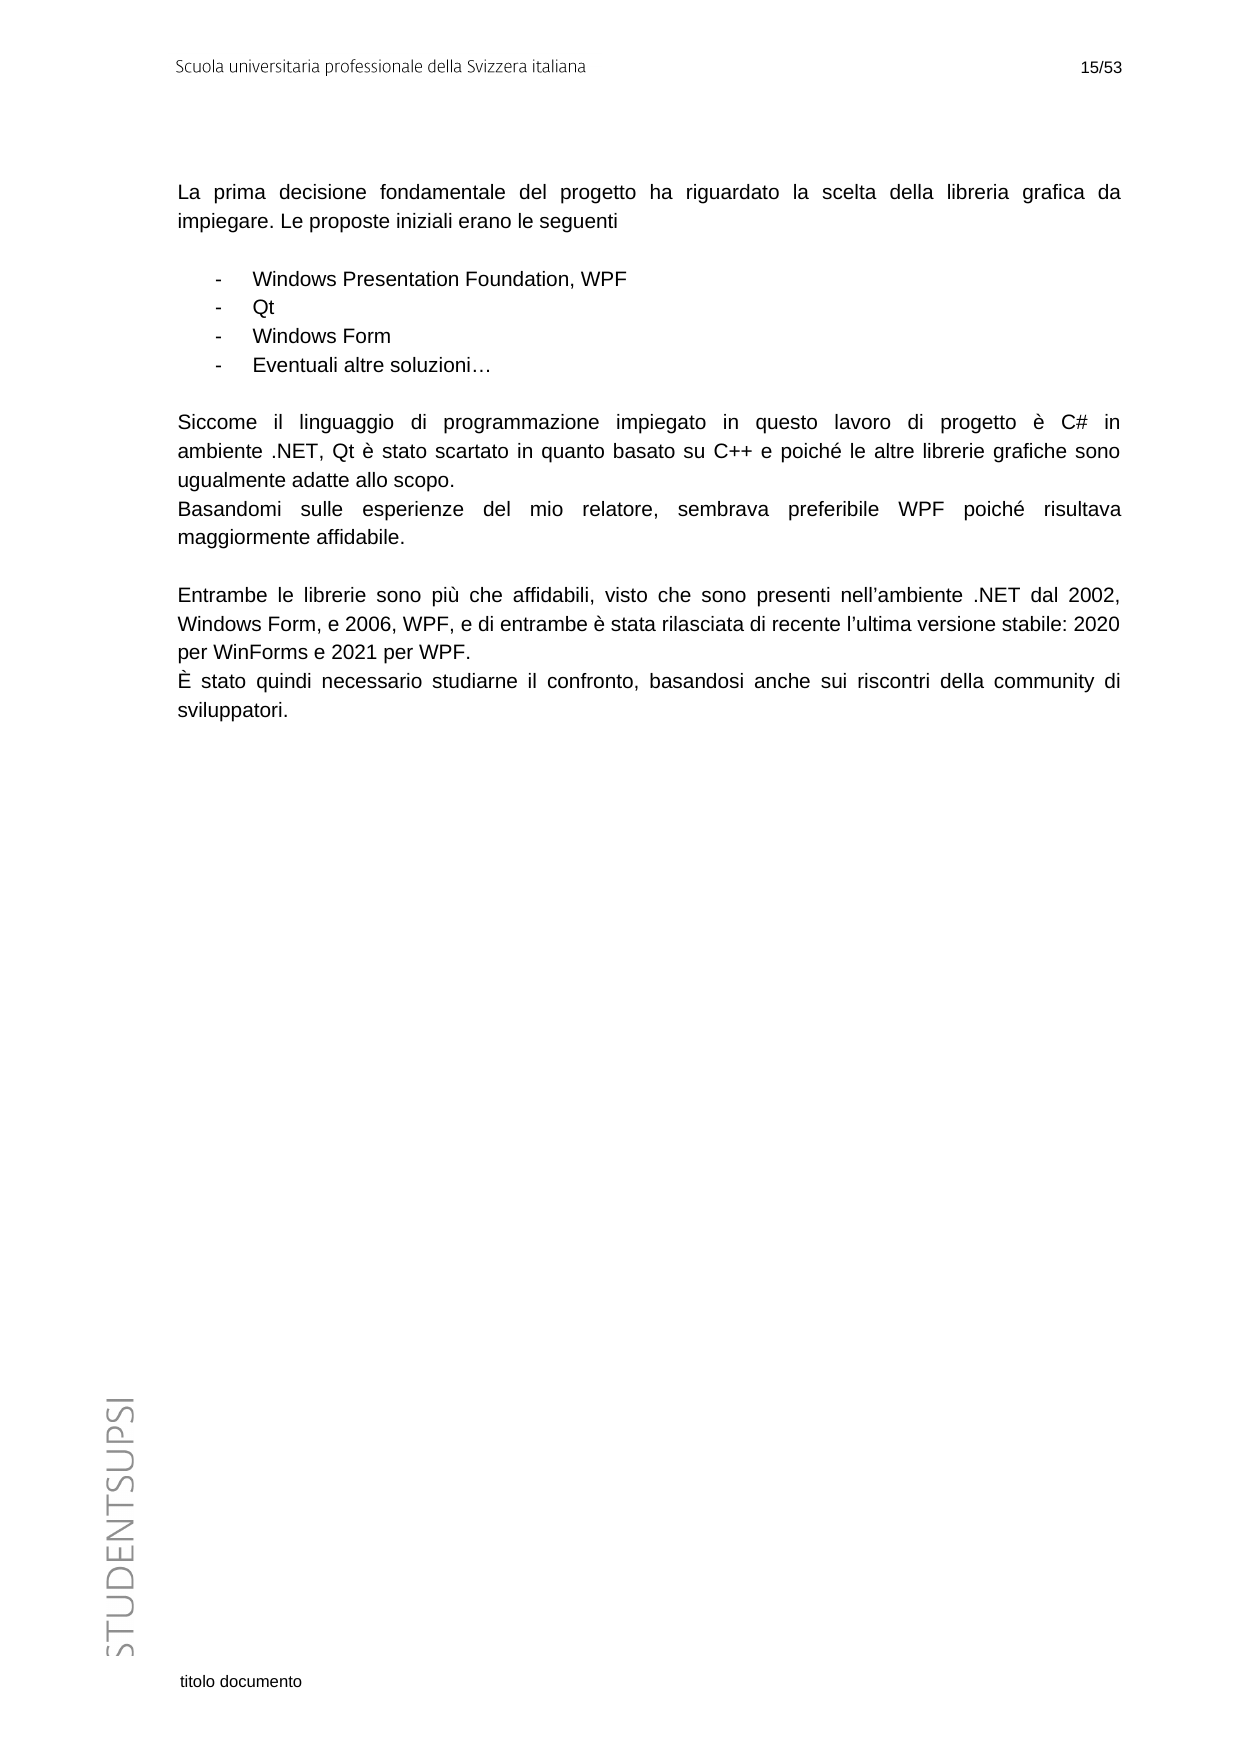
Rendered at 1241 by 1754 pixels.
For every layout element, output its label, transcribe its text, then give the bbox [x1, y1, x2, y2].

text La prima decisione fondamentale del progetto ha riguardato la scelta della libreria grafica da impiegare. Le proposte iniziali erano le seguenti [177, 180, 1122, 233]
list Eventuali altre soluzioni… [215, 353, 1122, 377]
picture [106, 1399, 134, 1657]
list Windows Presentation Foundation, WPF [215, 266, 1122, 290]
picture [168, 53, 602, 80]
text Entrambe le librerie sono più che affidabili, visto che sono presenti nell’ambiente .NET dal 2002, Windows Form, e 2006, WPF, e di entrambe è stata rilasciata di recente l’ultima versione stabile: 2020 per WinForms e 2021 per WPF. [177, 583, 1122, 664]
text È stato quindi necessario studiarne il confronto, basandosi anche sui riscontri della community di sviluppatori. [177, 669, 1122, 722]
list Windows Form [215, 324, 1122, 348]
text Basandomi sulle esperienze del mio relatore, sembrava preferibile WPF poiché risultava maggiormente affidabile. [177, 496, 1122, 549]
text Siccome il linguaggio di programmazione impiegato in questo lavoro di progetto è C# in ambiente .NET, Qt è stato scartato in quanto basato su C++ e poiché le altre librerie grafiche sono ugualmente adatte allo scopo. [177, 410, 1122, 492]
list Qt [215, 295, 1122, 319]
